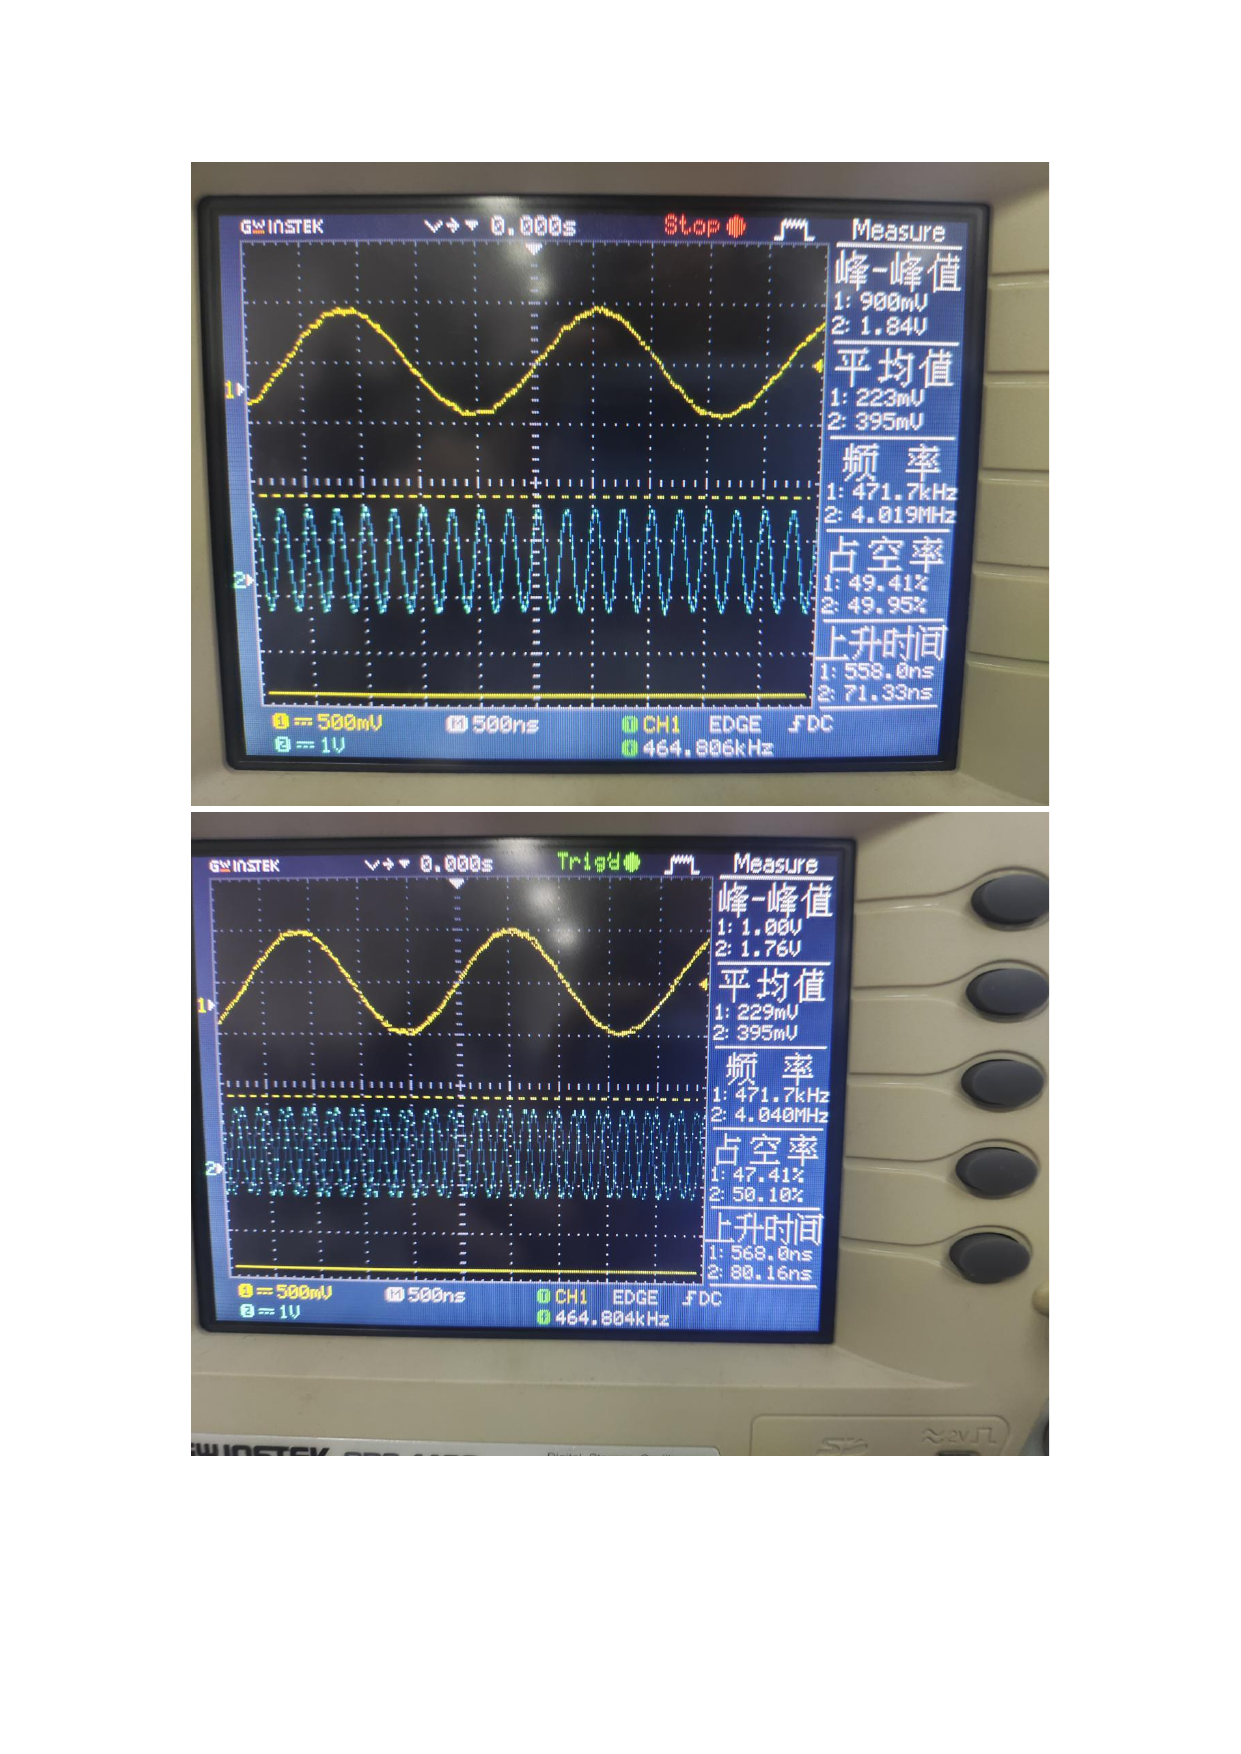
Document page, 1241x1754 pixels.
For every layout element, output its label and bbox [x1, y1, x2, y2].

picture [191, 812, 1050, 1456]
picture [191, 162, 1050, 806]
